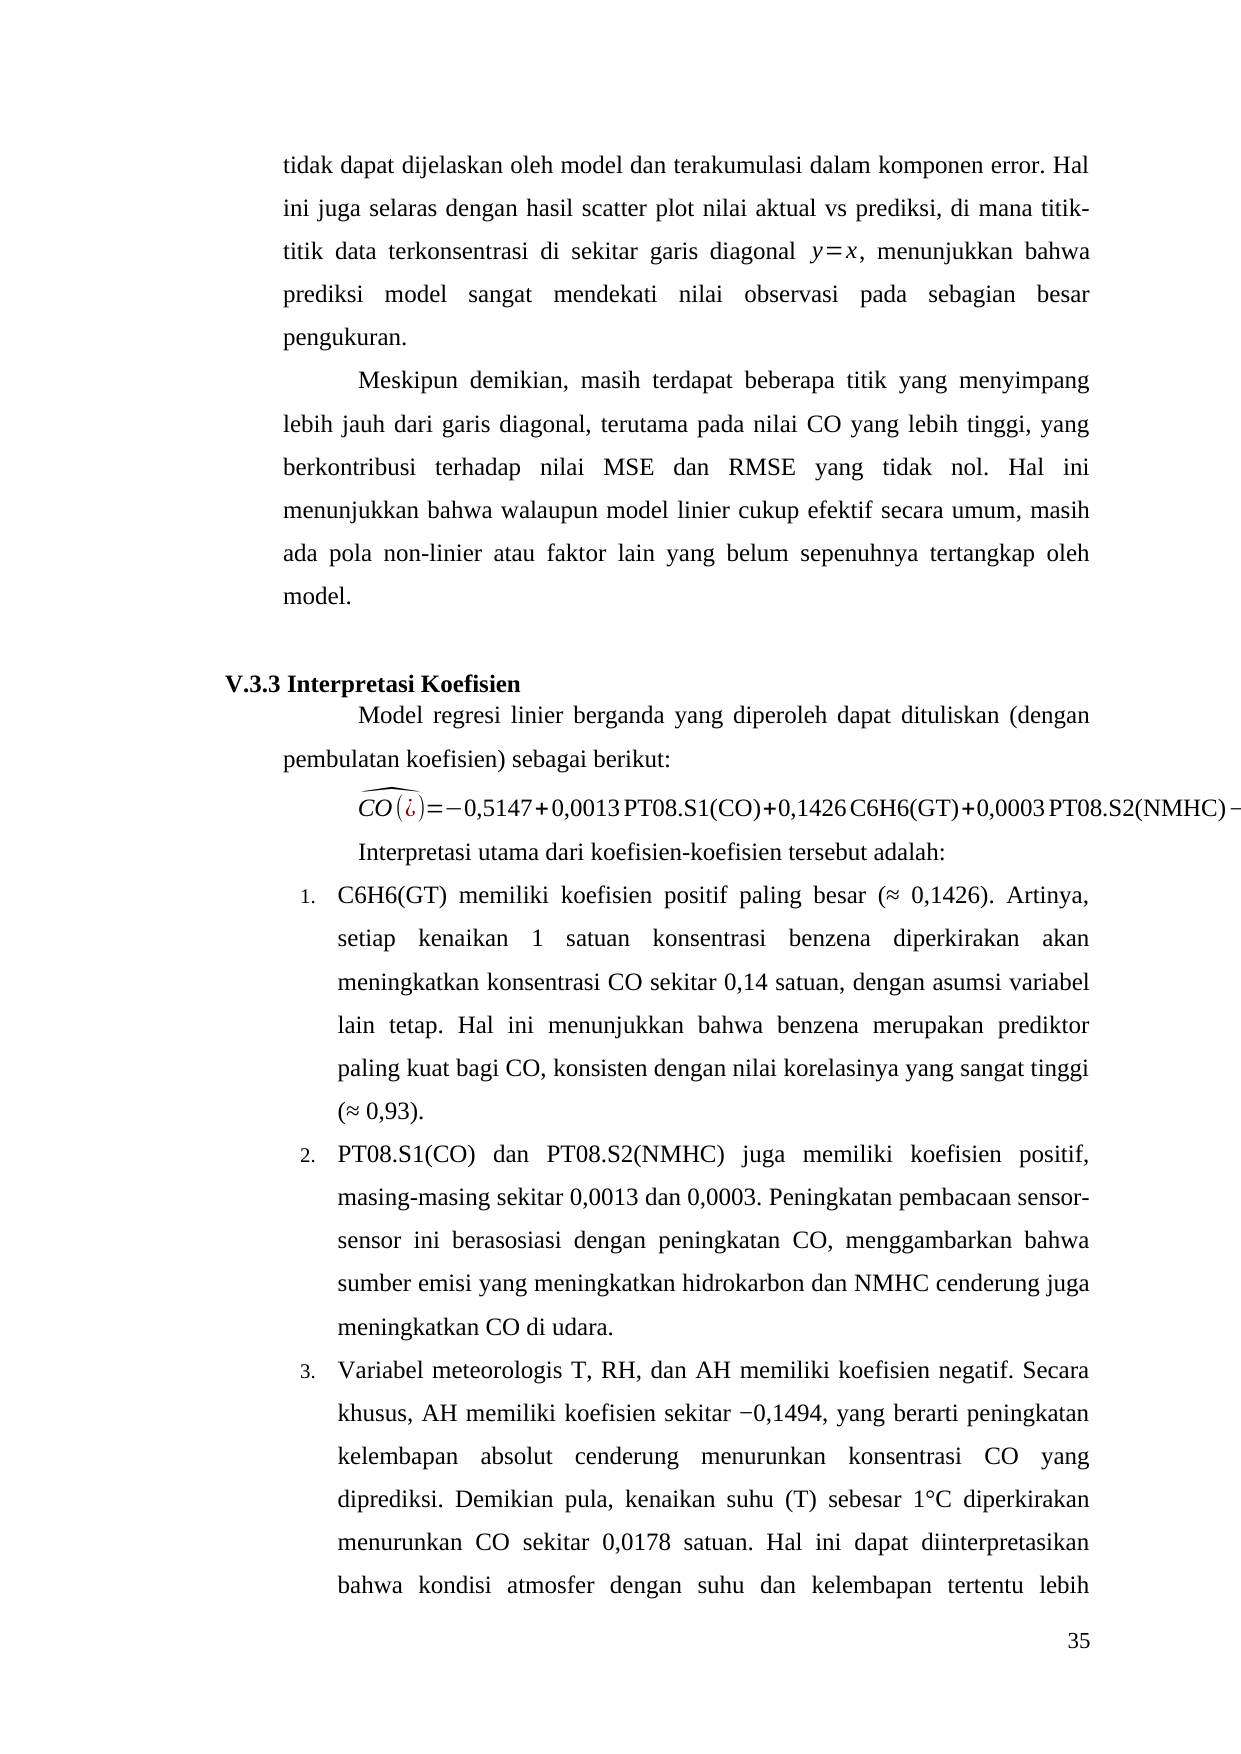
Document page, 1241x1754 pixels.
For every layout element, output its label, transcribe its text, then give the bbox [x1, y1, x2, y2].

list C6H6(GT) memiliki koefisien positif paling besar (≈ 0,1426). Artinya, setiap kenaikan 1 satuan konsentrasi benzena diperkirakan akan meningkatkan konsentrasi CO sekitar 0,14 satuan, dengan asumsi variabel lain tetap. Hal ini menunjukkan bahwa benzena merupakan prediktor paling kuat bagi CO, konsisten dengan nilai korelasinya yang sangat tinggi (≈ 0,93). [300, 880, 1090, 1125]
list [300, 1355, 1090, 1599]
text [283, 150, 1090, 351]
subtitle Interpretasi Koefisien [225, 669, 1090, 698]
text Model regresi linier berganda yang diperoleh dapat dituliskan (dengan pembulatan koefisien) sebagai berikut: [283, 701, 1090, 772]
list PT08.S1(CO) dan PT08.S2(NMHC) juga memiliki koefisien positif, masing-masing sekitar 0,0013 dan 0,0003. Peningkatan pembacaan sensor-sensor ini berasosiasi dengan peningkatan CO, menggambarkan bahwa sumber emisi yang meningkatkan hidrokarbon dan NMHC cenderung juga meningkatkan CO di udara. [300, 1139, 1090, 1340]
text Interpretasi utama dari koefisien-koefisien tersebut adalah: [283, 837, 1090, 866]
text Meskipun demikian, masih terdapat beberapa titik yang menyimpang lebih jauh dari garis diagonal, terutama pada nilai CO yang lebih tinggi, yang berkontribusi terhadap nilai MSE dan RMSE yang tidak nol. Hal ini menunjukkan bahwa walaupun model linier cukup efektif secara umum, masih ada pola non-linier atau faktor lain yang belum sepenuhnya tertangkap oleh model. [283, 366, 1090, 610]
